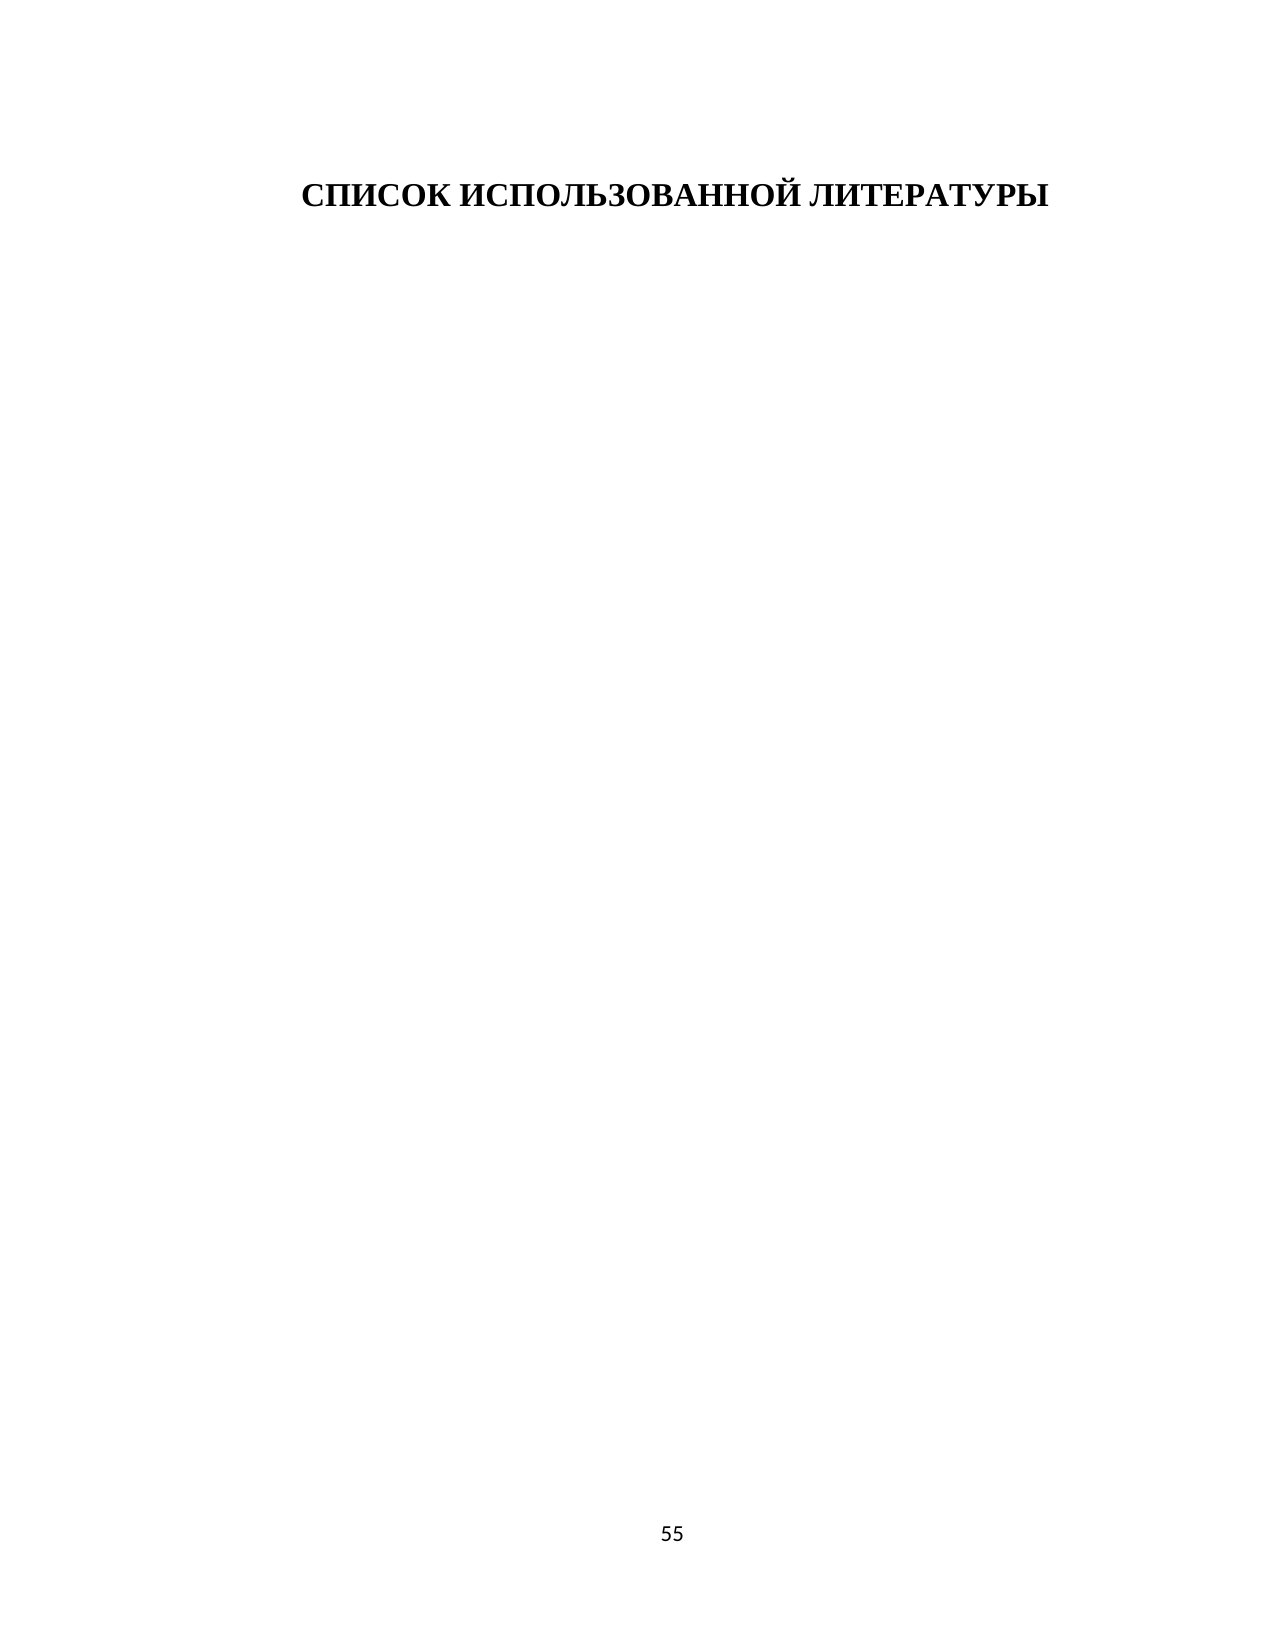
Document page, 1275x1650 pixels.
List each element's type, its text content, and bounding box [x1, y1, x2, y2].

list СПИСОК ИСПОЛЬЗОВАННОЙ ЛИТЕРАТУРЫ [225, 175, 1125, 213]
